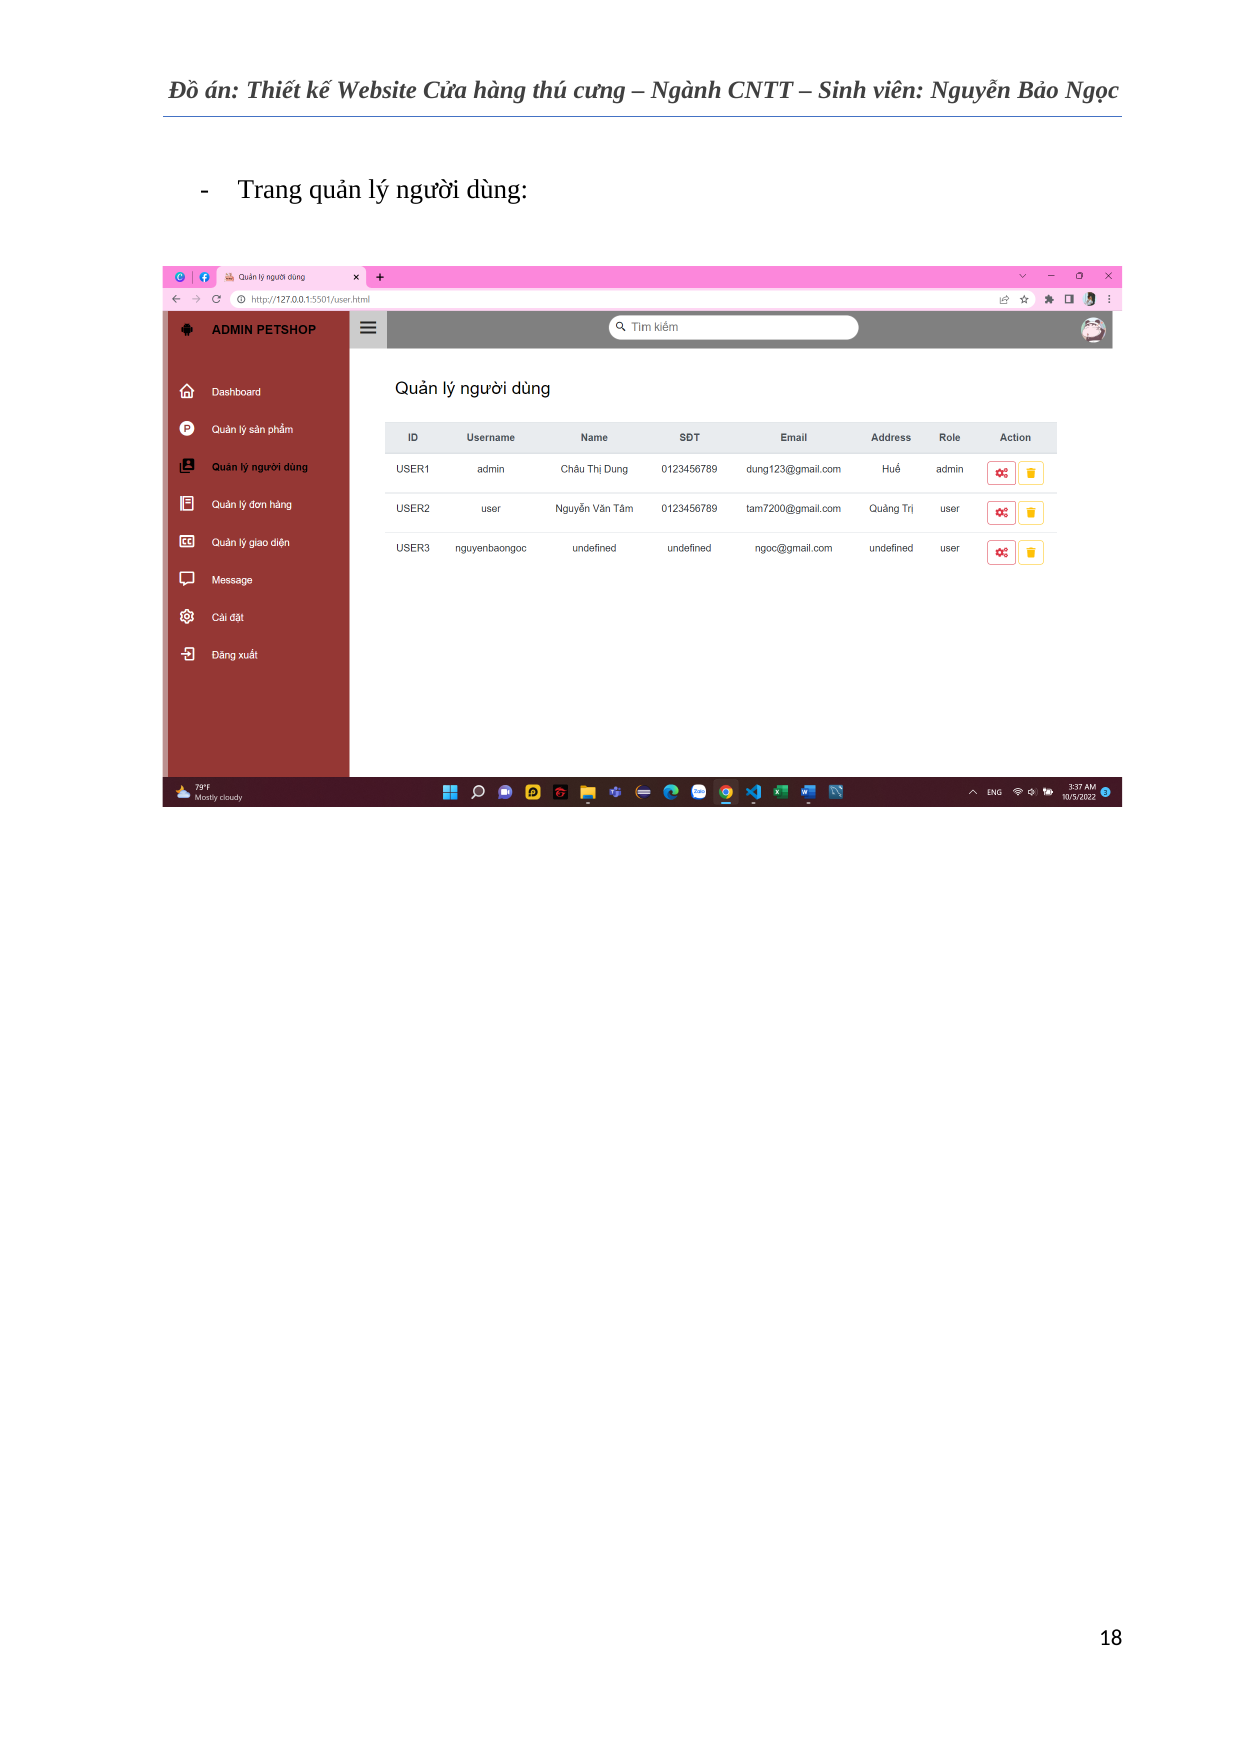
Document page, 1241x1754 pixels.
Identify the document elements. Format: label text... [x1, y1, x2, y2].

picture [162, 266, 1123, 807]
list Trang quản lý người dùng: [200, 173, 1122, 204]
